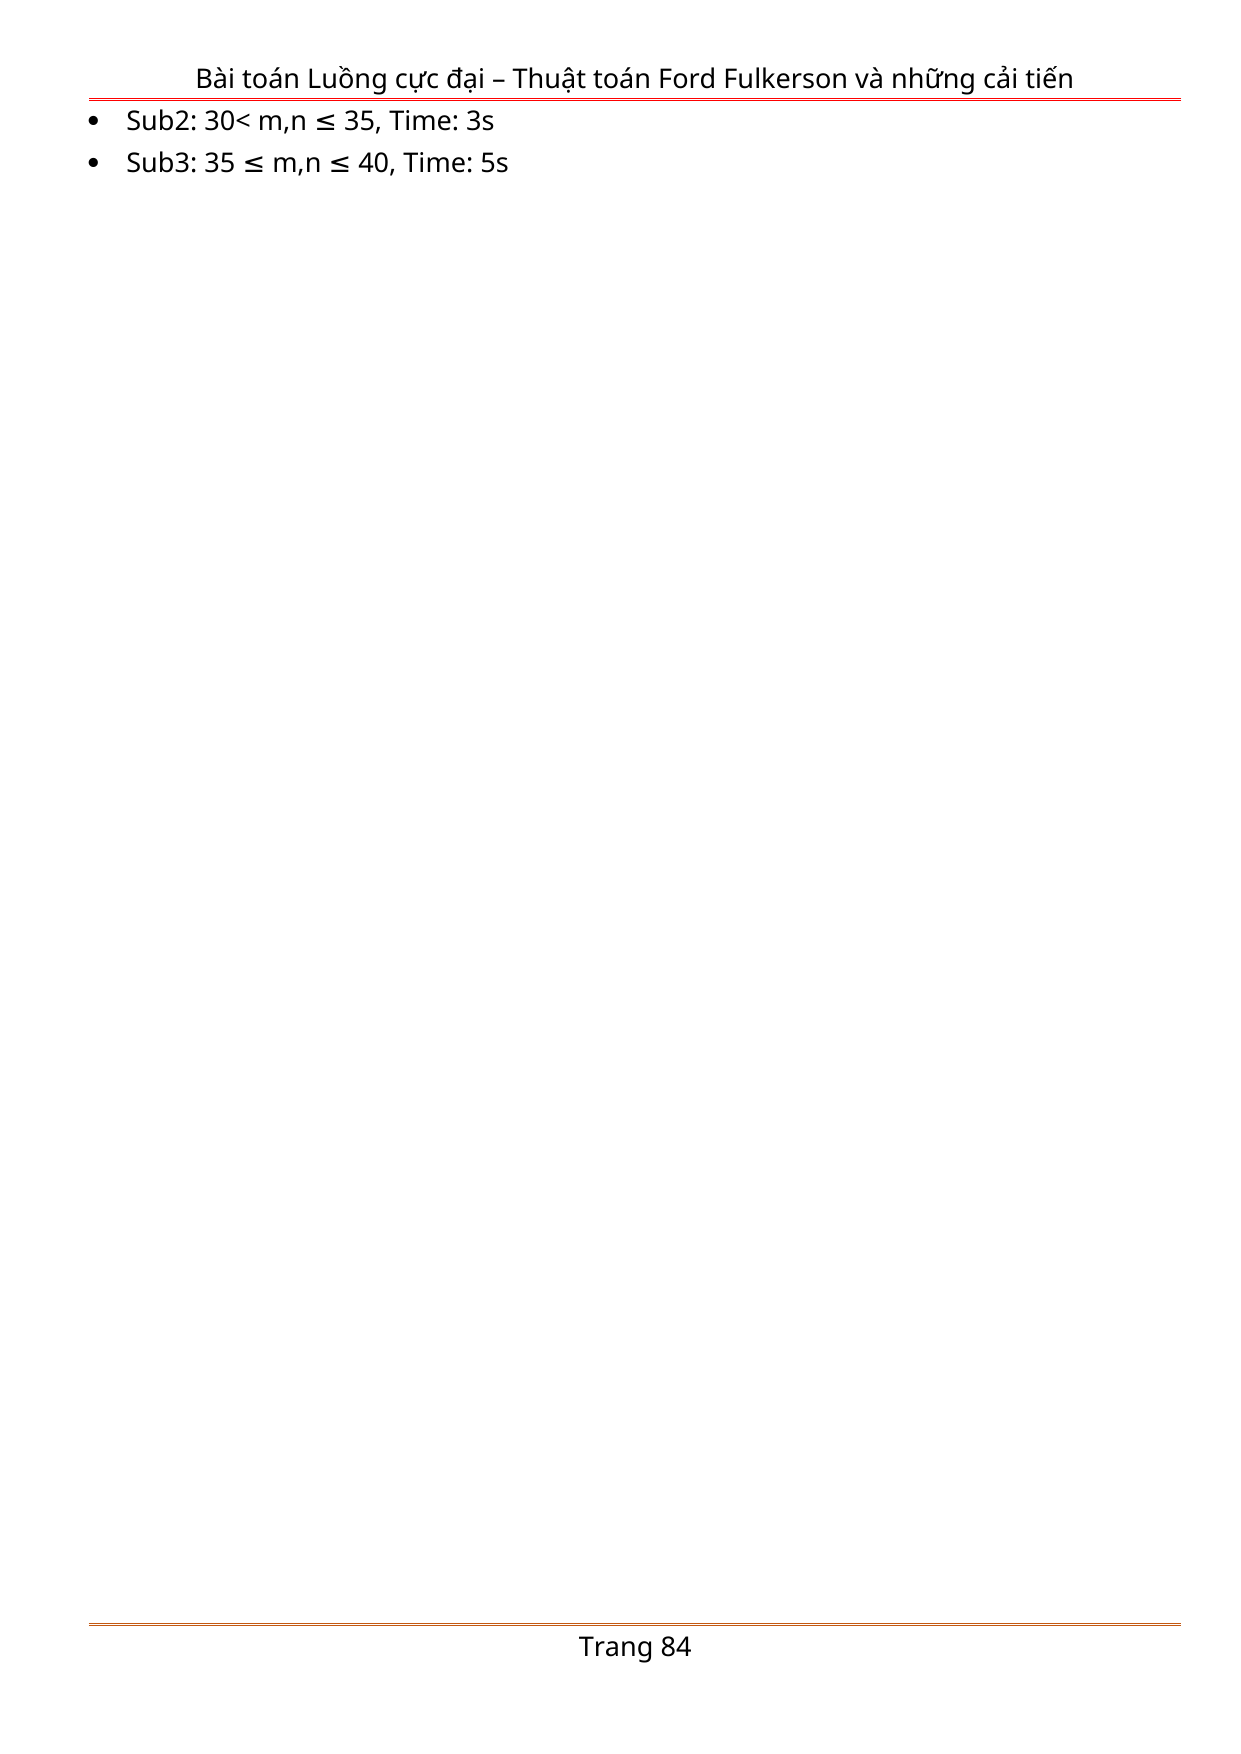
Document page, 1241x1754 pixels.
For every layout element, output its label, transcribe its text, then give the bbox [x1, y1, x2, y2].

list Sub3: 35 ≤ m,n ≤ 40, Time: 5s [89, 143, 1181, 180]
list Sub2: 30< m,n ≤ 35, Time: 3s [89, 101, 1181, 138]
